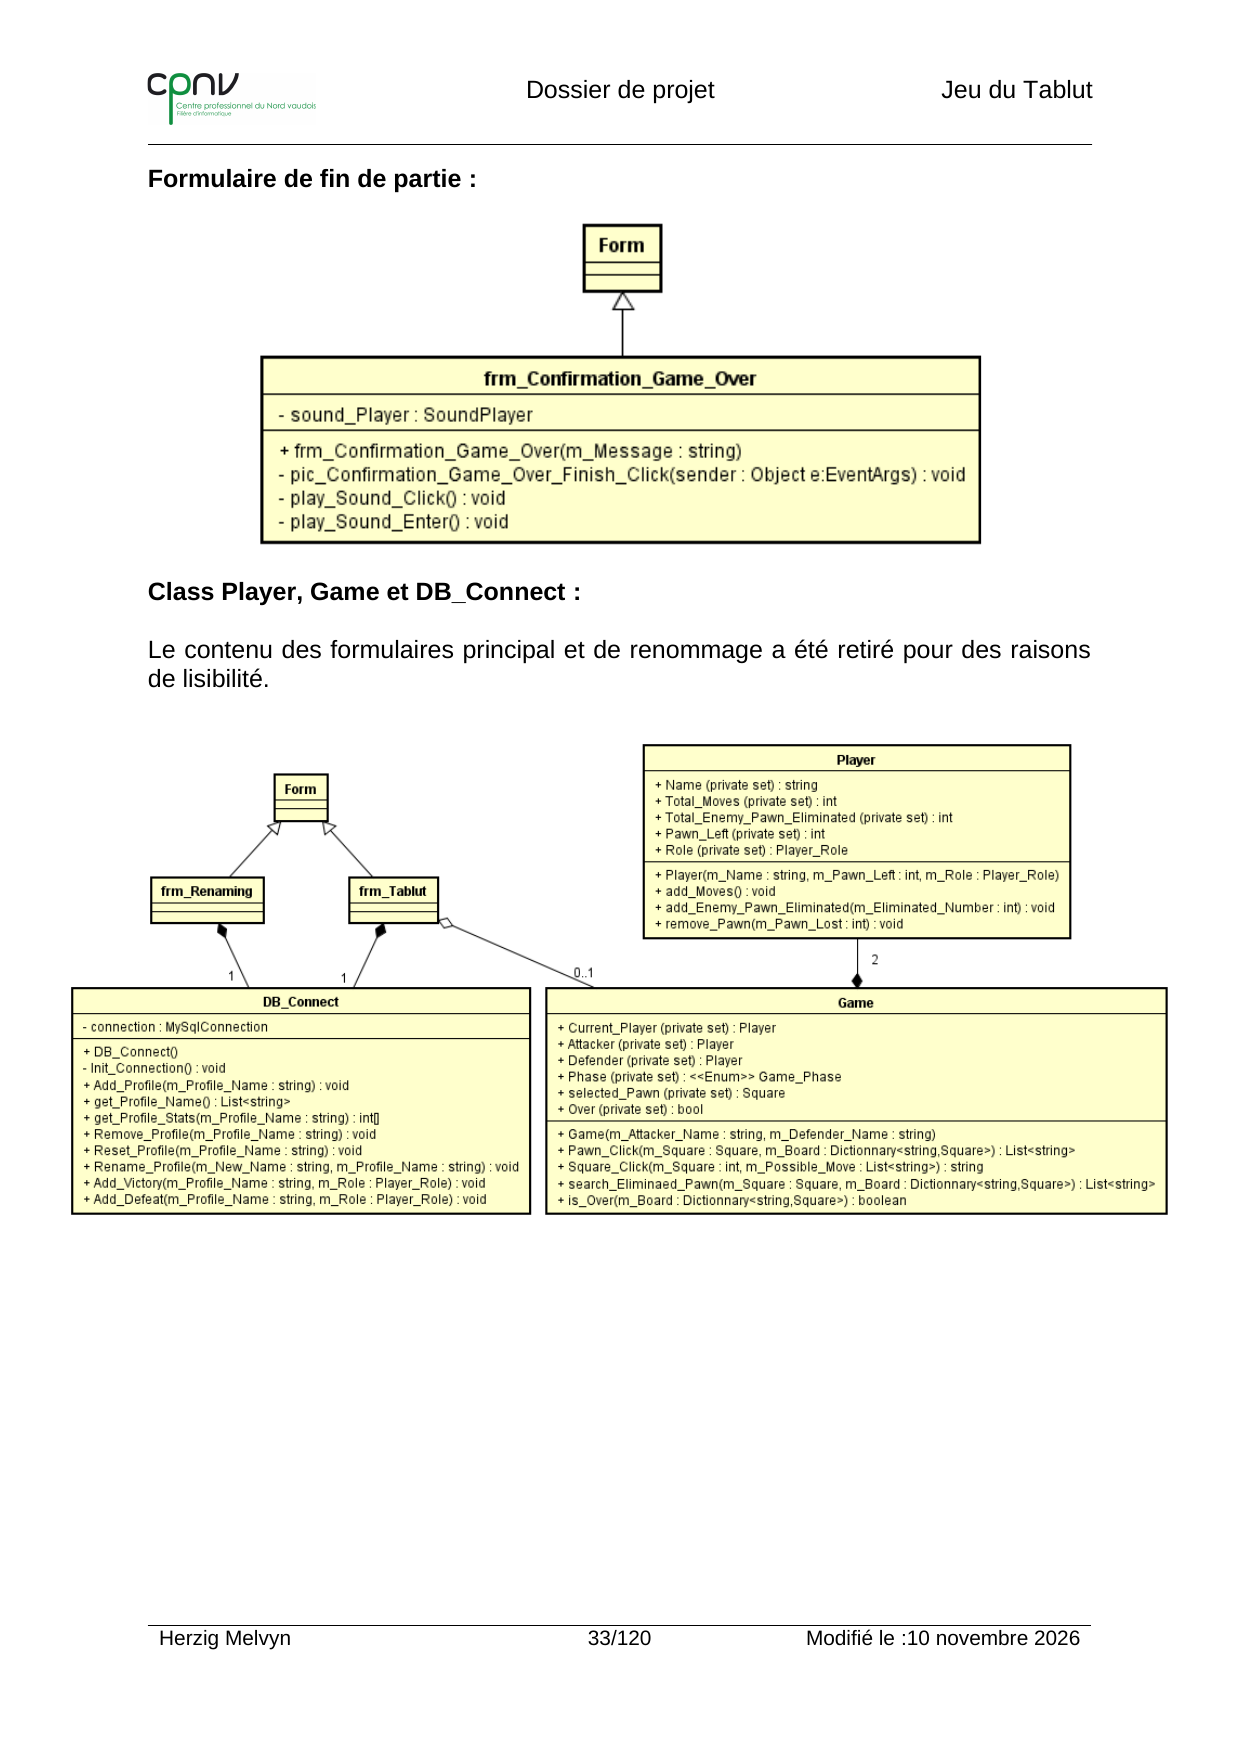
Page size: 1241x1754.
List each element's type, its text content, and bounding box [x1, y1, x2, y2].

picture [69, 742, 1171, 1217]
text Formulaire de fin de partie : [148, 164, 1092, 193]
picture [259, 222, 982, 549]
text Class Player, Game et DB_Connect : [148, 577, 1092, 606]
text Le contenu des formulaires principal et de renommage a été retiré pour des raisons de lisibilité. [148, 635, 1092, 692]
picture [147, 73, 316, 125]
